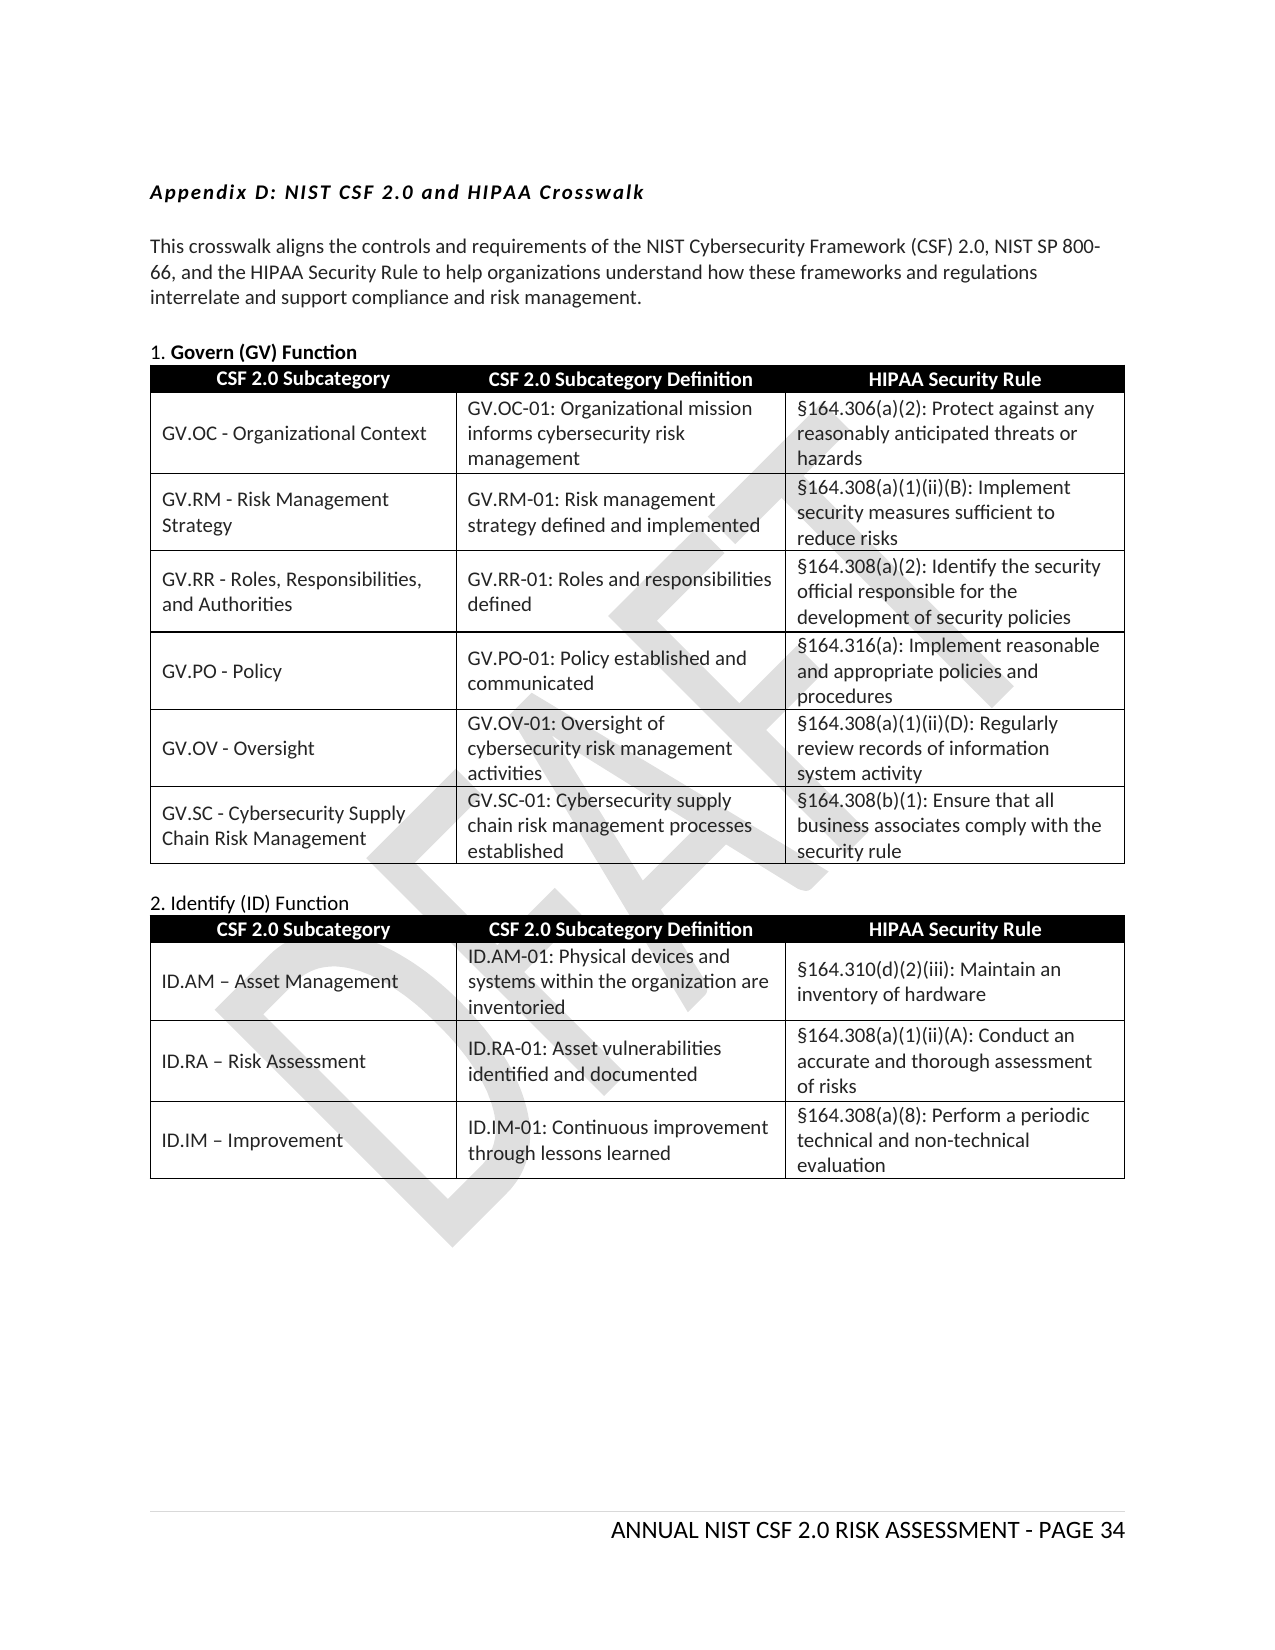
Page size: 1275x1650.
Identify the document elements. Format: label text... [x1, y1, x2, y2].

table_cell §164.308(a)(1)(ii)(A): Conduct an accurate and thorough assessment of risks [786, 1021, 1124, 1101]
table_cell §164.316(a): Implement reasonable and appropriate policies and procedures [786, 633, 1124, 709]
table_cell §164.308(a)(1)(ii)(B): Implement security measures sufficient to reduce risks [786, 474, 1124, 550]
text 1. Govern (GV) Function [150, 339, 1125, 364]
table_cell GV.RR - Roles, Responsibilities, and Authorities [151, 551, 456, 631]
table_cell §164.308(b)(1): Ensure that all business associates comply with the security rule [786, 787, 1124, 863]
table_cell ID.RA-01: Asset vulnerabilities identified and documented [457, 1021, 785, 1101]
table_cell GV.PO-01: Policy established and communicated [457, 633, 785, 709]
table_header HIPAA Security Rule [786, 366, 1124, 392]
table_cell GV.PO - Policy [151, 633, 456, 709]
table_header CSF 2.0 Subcategory [151, 366, 456, 392]
table_cell GV.RM-01: Risk management strategy defined and implemented [457, 474, 785, 550]
table_cell §164.306(a)(2): Protect against any reasonably anticipated threats or hazards [786, 393, 1124, 473]
table_cell ID.AM-01: Physical devices and systems within the organization are inventoried [457, 943, 785, 1019]
table_cell GV.RR-01: Roles and responsibilities defined [457, 551, 785, 631]
table_cell GV.OV-01: Oversight of cybersecurity risk management activities [457, 710, 785, 786]
table_cell GV.SC-01: Cybersecurity supply chain risk management processes established [457, 787, 785, 863]
table_cell §164.308(a)(1)(ii)(D): Regularly review records of information system activity [786, 710, 1124, 786]
table_cell GV.OC - Organizational Context [151, 393, 456, 473]
table_cell ID.IM – Improvement [151, 1102, 456, 1178]
table_cell ID.AM – Asset Management [151, 943, 456, 1019]
table_cell GV.OV - Oversight [151, 710, 456, 786]
text 2. Identify (ID) Function [150, 890, 1125, 915]
table_cell §164.308(a)(8): Perform a periodic technical and non-technical evaluation [786, 1102, 1124, 1178]
text This crosswalk aligns the controls and requirements of the NIST Cybersecurity Framework (CSF) 2.0, NIST SP 800-66, and the HIPAA Security Rule to help organizations understand how these frameworks and regulations interrelate and support compliance and risk management. [150, 234, 1125, 310]
table_cell ID.IM-01: Continuous improvement through lessons learned [457, 1102, 785, 1178]
table_cell GV.SC - Cybersecurity Supply Chain Risk Management [151, 787, 456, 863]
table_cell ID.RA – Risk Assessment [151, 1021, 456, 1101]
table_header CSF 2.0 Subcategory Definition [457, 916, 785, 942]
table_cell GV.OC-01: Organizational mission informs cybersecurity risk management [457, 393, 785, 473]
table_header HIPAA Security Rule [786, 916, 1124, 942]
table_header CSF 2.0 Subcategory Definition [457, 366, 785, 392]
subtitle Appendix D: NIST CSF 2.0 and HIPAA Crosswalk [150, 179, 1125, 204]
table_header CSF 2.0 Subcategory [151, 916, 456, 942]
table_cell §164.310(d)(2)(iii): Maintain an inventory of hardware [786, 943, 1124, 1019]
table_cell §164.308(a)(2): Identify the security official responsible for the development of security policies [786, 551, 1124, 631]
table_cell GV.RM - Risk Management Strategy [151, 474, 456, 550]
